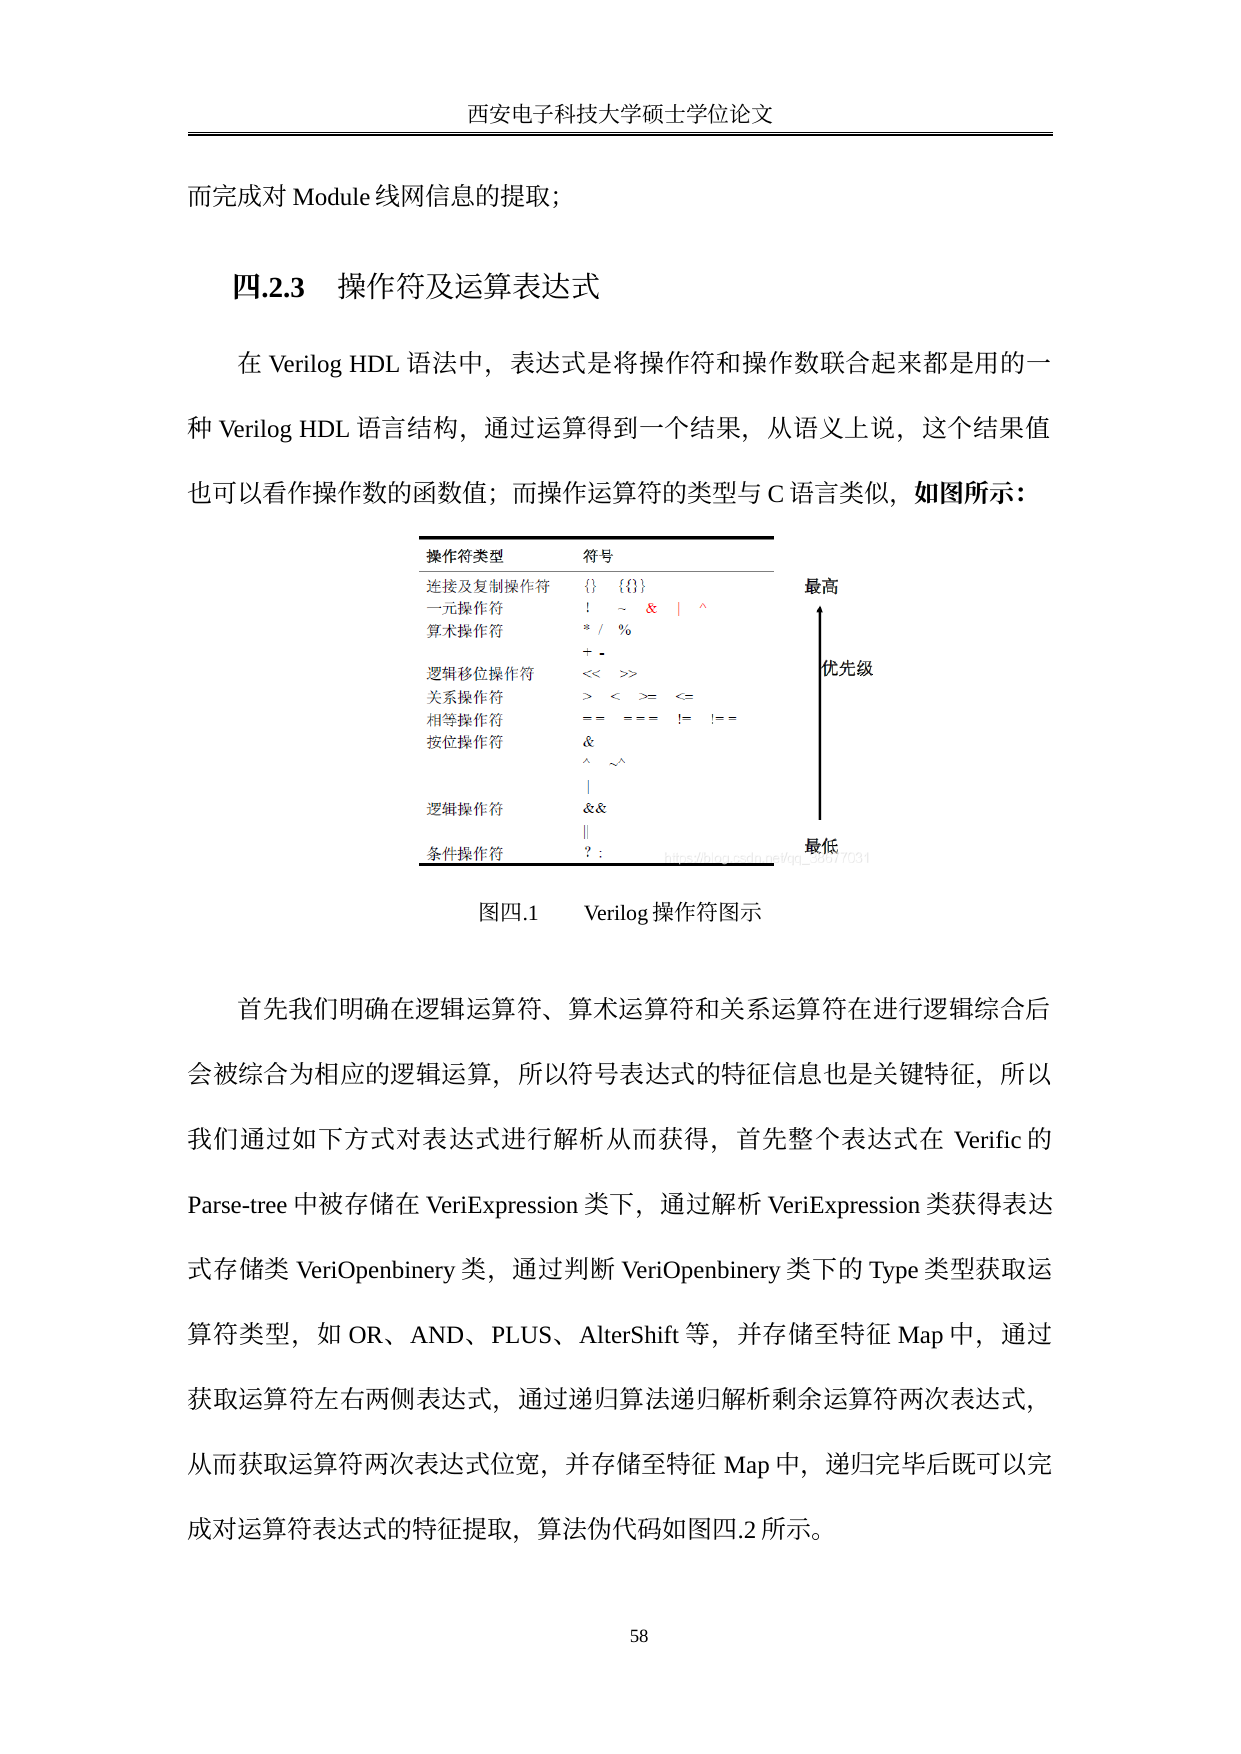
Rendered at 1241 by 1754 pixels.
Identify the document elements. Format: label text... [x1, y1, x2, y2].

text 在Verilog HDL语法中，表达式是将操作符和操作数联合起来都是用的一种Verilog HDL语言结构，通过运算得到一个结果，从语义上说，这个结果值也可以看作操作数的函数值；而操作运算符的类型与C语言类似，如图所示： [187, 329, 1053, 524]
picture [414, 524, 876, 873]
text Verilog操作符图示 [187, 894, 1053, 927]
text 首先我们明确在逻辑运算符、算术运算符和关系运算符在进行逻辑综合后会被综合为相应的逻辑运算，所以符号表达式的特征信息也是关键特征，所以我们通过如下方式对表达式进行解析从而获得，首先整个表达式在Verific的Parse-tree中被存储在VeriExpression类下，通过解析VeriExpression类获得表达式存储类VeriOpenbinery类，通过判断VeriOpenbinery类下的Type类型获取运算符类型，如OR、AND、PLUS、AlterShift等，并存储至特征Map中，通过获取运算符左右两侧表达式，通过递归算法递归解析剩余运算符两次表达式，从而获取运算符两次表达式位宽，并存储至特征Map中，递归完毕后既可以完成对运算符表达式的特征提取，算法伪代码如图4.4所示。 [187, 975, 1053, 1560]
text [187, 162, 1053, 227]
subtitle 操作符及运算表达式 [232, 252, 1053, 317]
